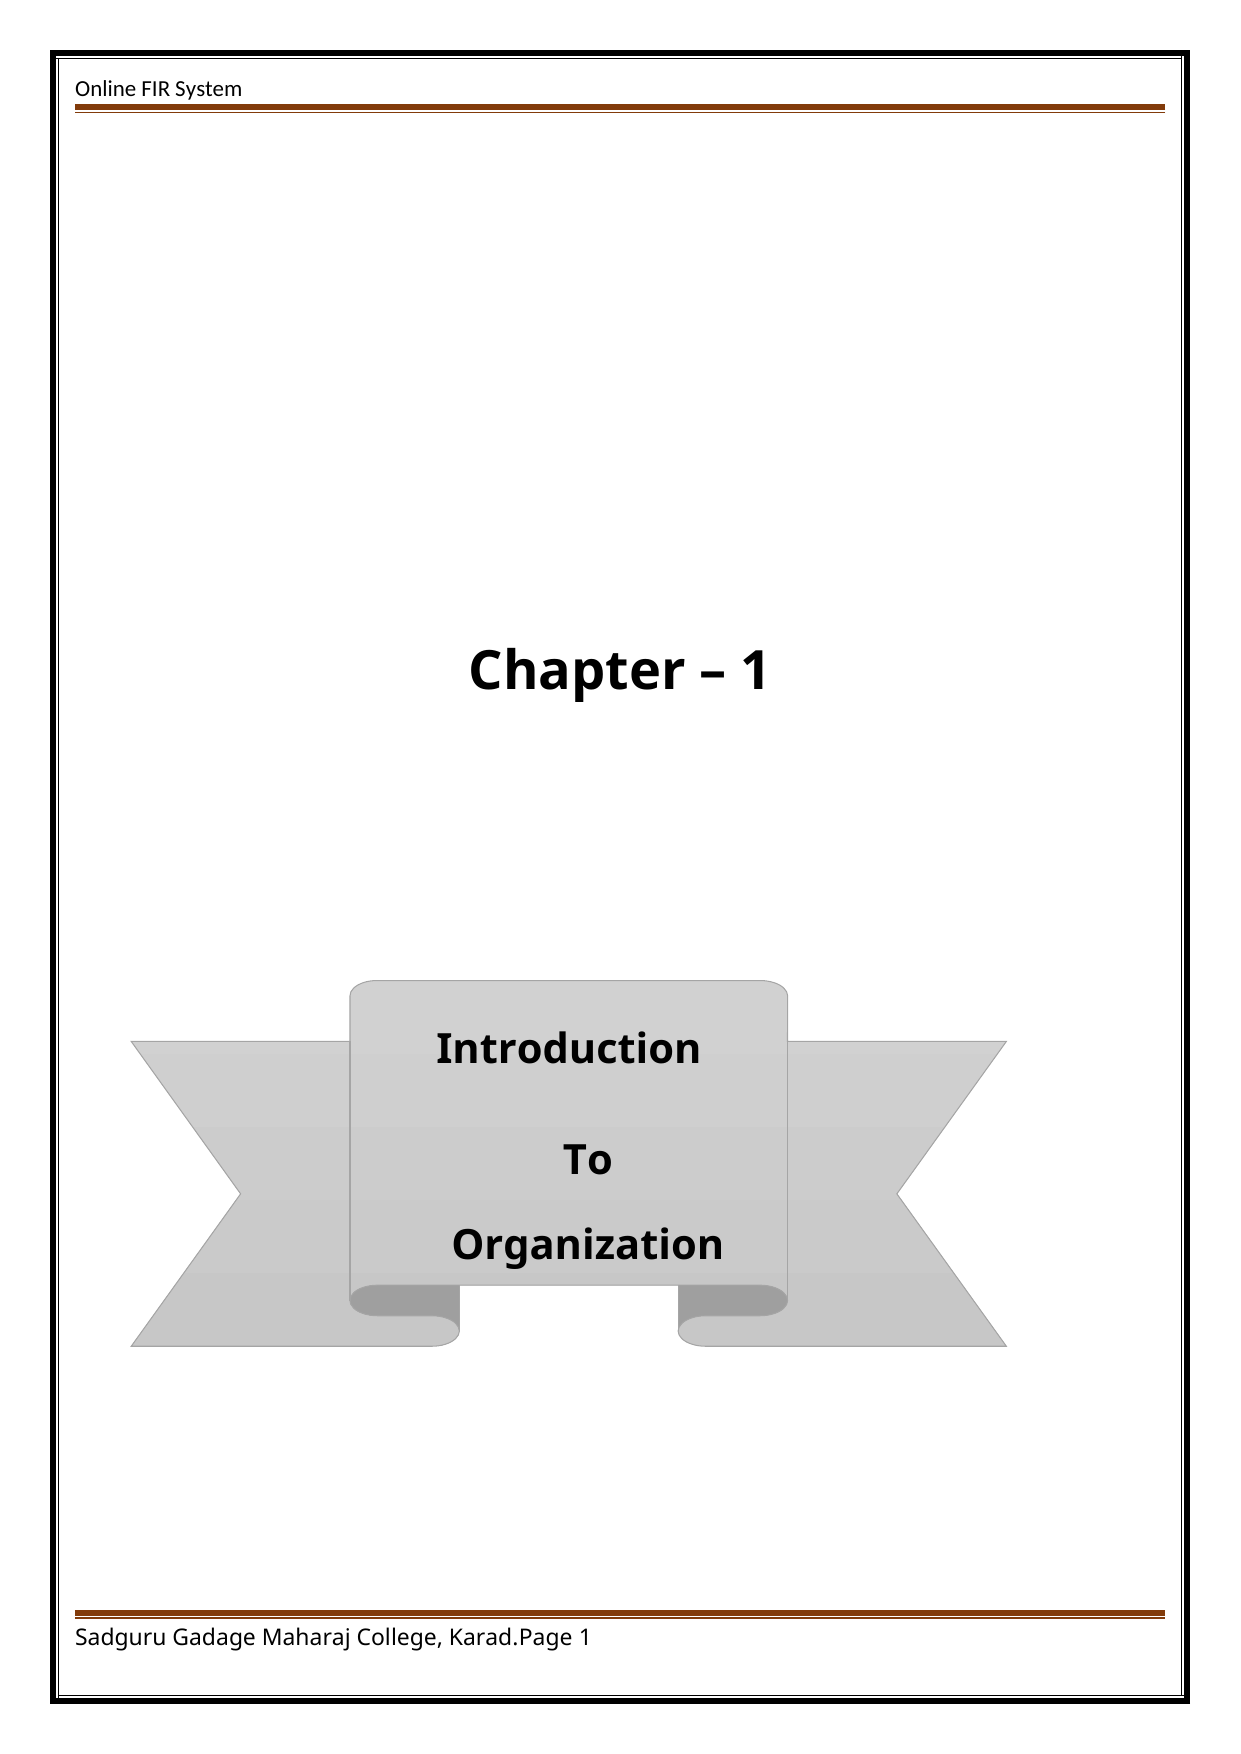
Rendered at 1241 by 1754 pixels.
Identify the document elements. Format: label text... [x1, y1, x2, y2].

text Chapter – 1 [75, 631, 1165, 705]
